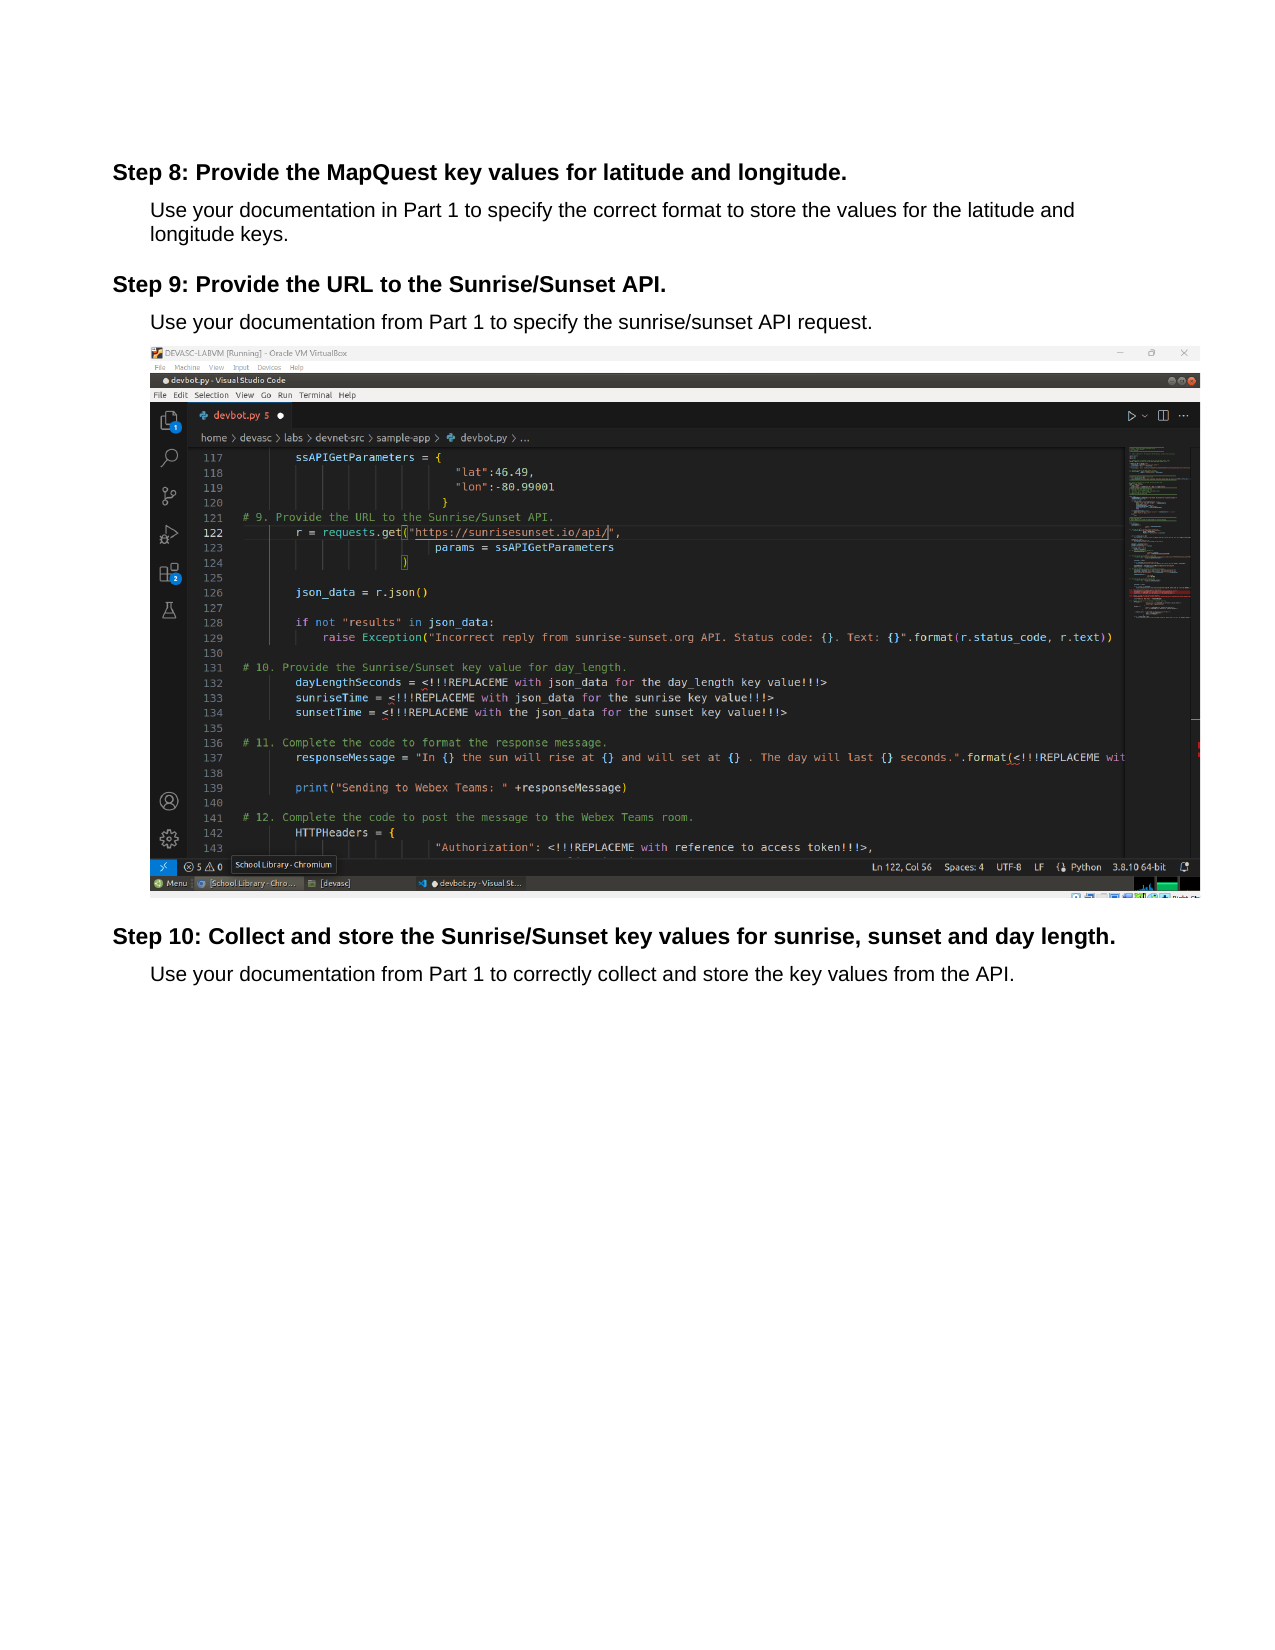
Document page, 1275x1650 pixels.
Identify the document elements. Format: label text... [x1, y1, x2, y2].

subtitle Provide the URL to the Sunrise/Sunset API. [112, 271, 1162, 297]
text Use your documentation from Part 1 to specify the sunrise/sunset API request. [150, 309, 1162, 333]
text Use your documentation from Part 1 to correctly collect and store the key values from the API. [150, 961, 1162, 985]
subtitle Provide the MapQuest key values for latitude and longitude. [112, 159, 1162, 185]
subtitle Collect and store the Sunrise/Sunset key values for sunrise, sunset and day length. [112, 923, 1162, 949]
text Use your documentation in Part 1 to specify the correct format to store the values for the latitude and longitude keys. [150, 198, 1162, 246]
picture [150, 346, 1200, 898]
